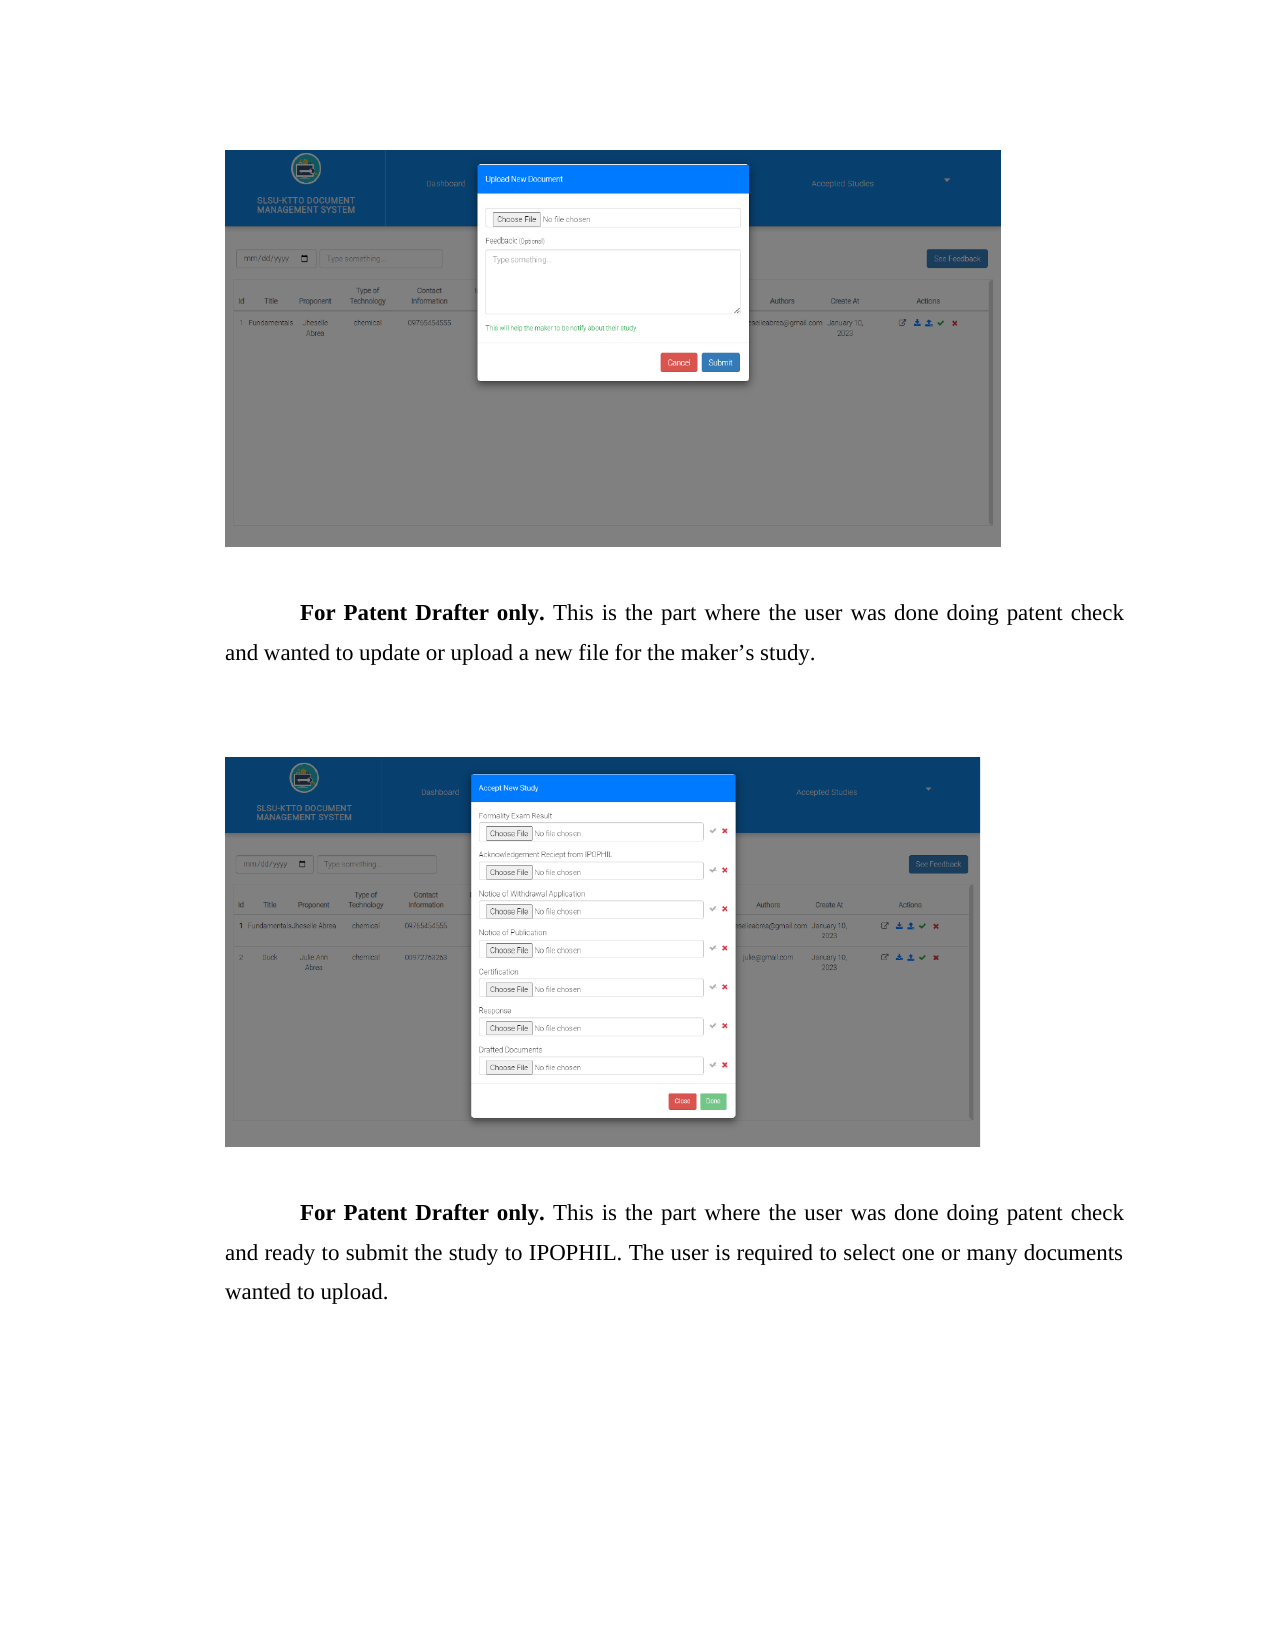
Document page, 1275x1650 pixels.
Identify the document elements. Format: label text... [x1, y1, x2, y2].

text For Patent Drafter only. This is the part where the user was done doing patent check and ready to submit the study to IPOPHIL. The user is required to select one or many documents wanted to upload. [225, 1199, 1125, 1304]
picture [225, 757, 981, 1147]
text For Patent Drafter only. This is the part where the user was done doing patent check and wanted to update or upload a new file for the maker’s study. [225, 599, 1125, 665]
picture [225, 150, 1001, 547]
